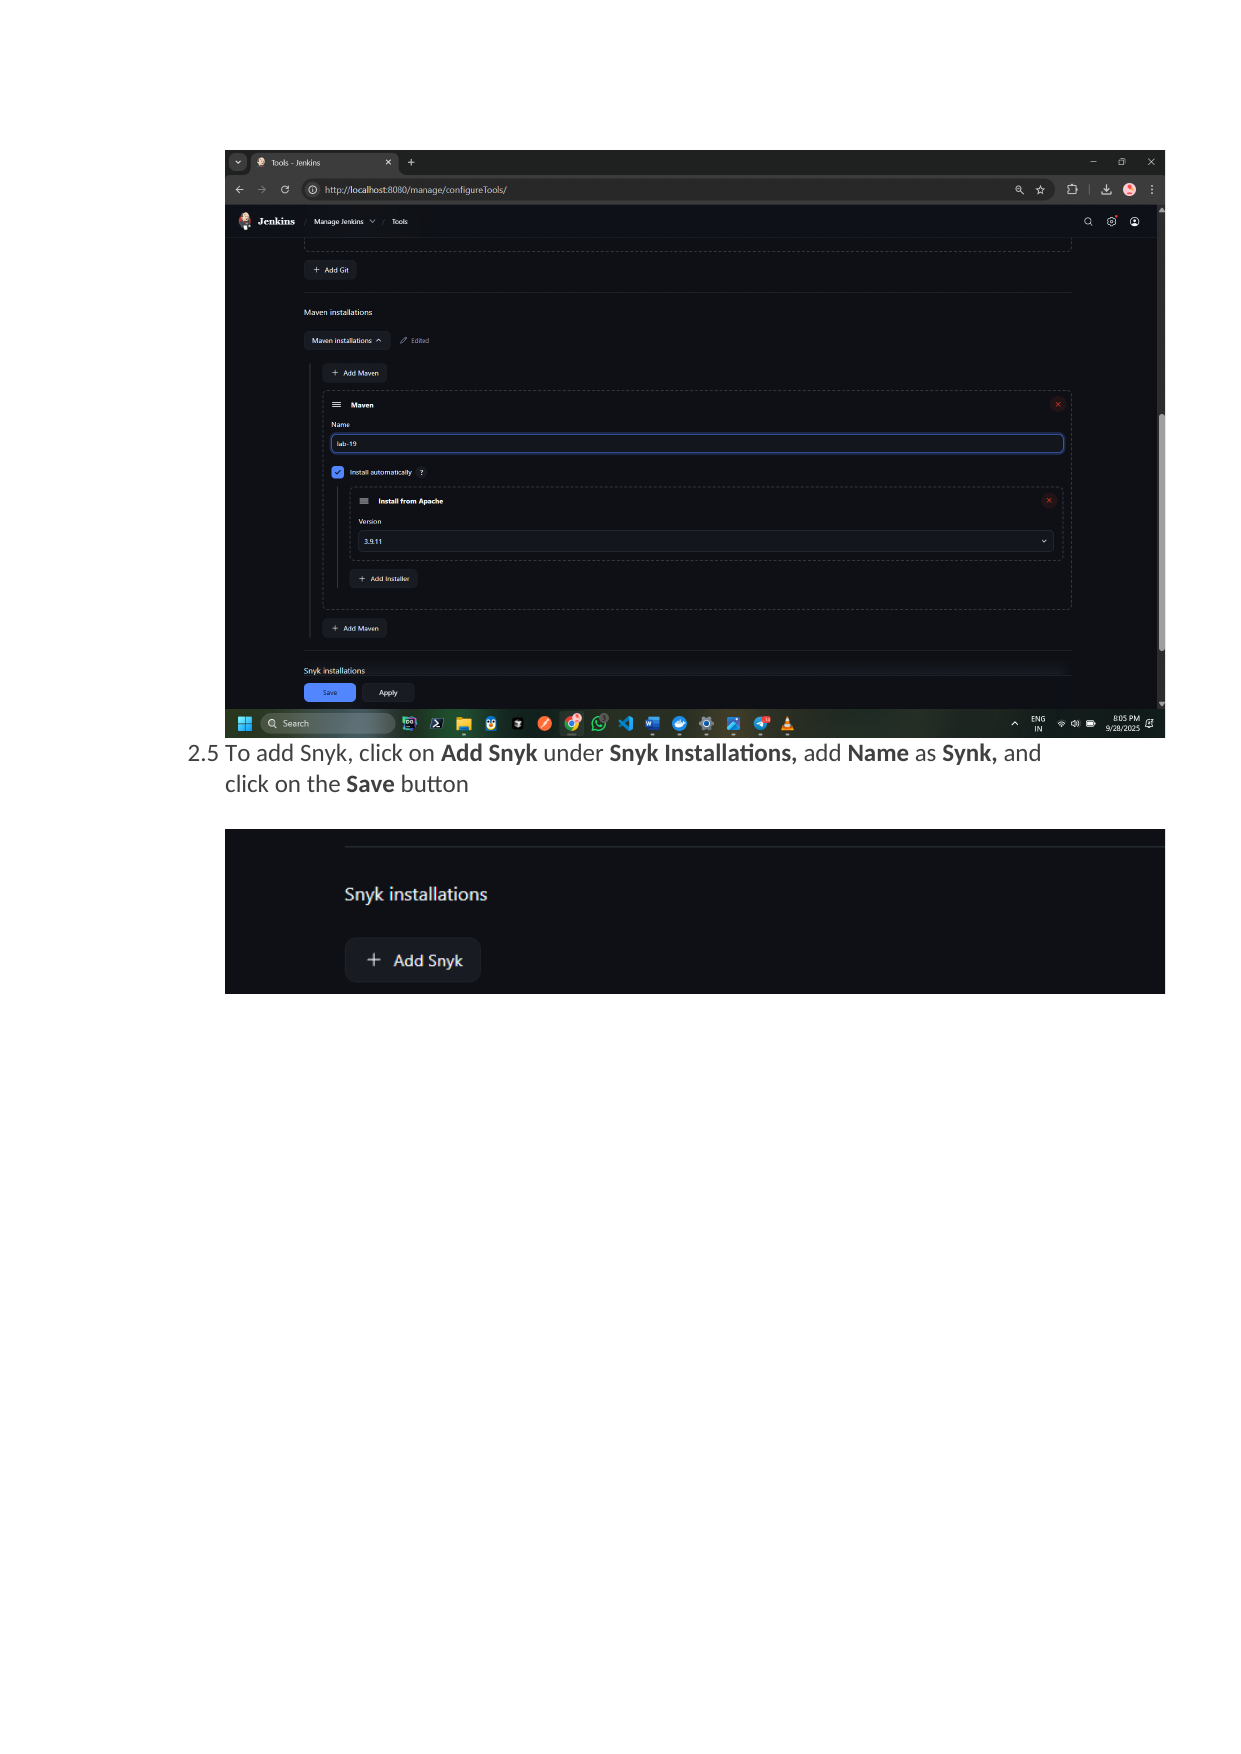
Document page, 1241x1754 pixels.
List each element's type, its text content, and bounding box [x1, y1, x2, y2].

list To add Snyk, click on Add Snyk under Snyk Installations, add Name as Synk, and click on the Save button [187, 738, 1090, 799]
picture [225, 829, 1166, 994]
picture [225, 150, 1166, 738]
